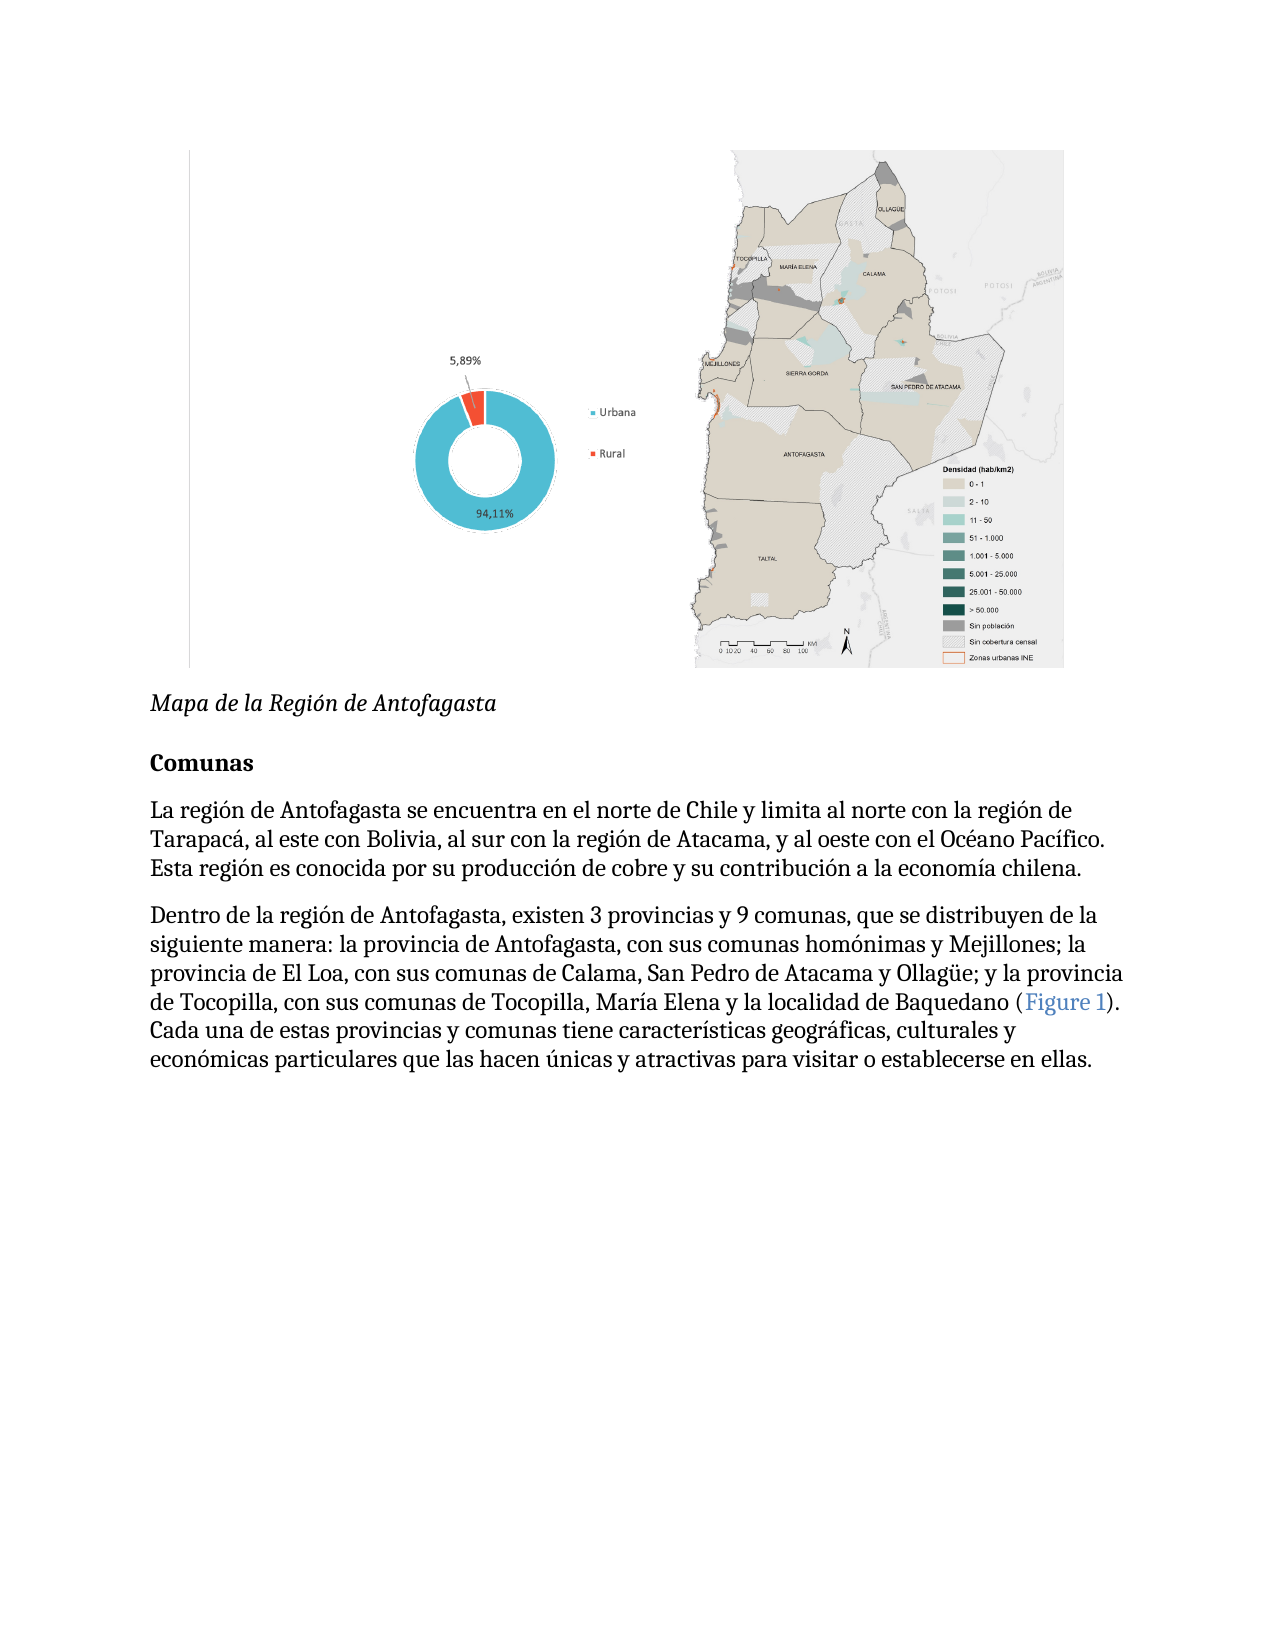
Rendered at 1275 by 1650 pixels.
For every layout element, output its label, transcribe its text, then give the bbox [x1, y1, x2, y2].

picture [188, 150, 1064, 668]
text Dentro de la región de Antofagasta, existen 3 provincias y 9 comunas, que se distribuyen de la siguiente manera: la provincia de Antofagasta, con sus comunas homónimas y Mejillones; la provincia de El Loa, con sus comunas de Calama, San Pedro de Atacama y Ollagüe; y la provincia de Tocopilla, con sus comunas de Tocopilla, María Elena y la localidad de Baquedano (Figure 1). Cada una de estas provincias y comunas tiene características geográficas, culturales y económicas particulares que las hacen únicas y atractivas para visitar o establecerse en ellas. [150, 901, 1125, 1074]
text Comunas [150, 749, 1125, 777]
table_header Mapa de la Región de Antofagasta [139, 150, 1114, 730]
text La región de Antofagasta se encuentra en el norte de Chile y limita al norte con la región de Tarapacá, al este con Bolivia, al sur con la región de Atacama, y al oeste con el Océano Pacífico. Esta región es conocida por su producción de cobre y su contribución a la economía chilena. [150, 796, 1125, 882]
